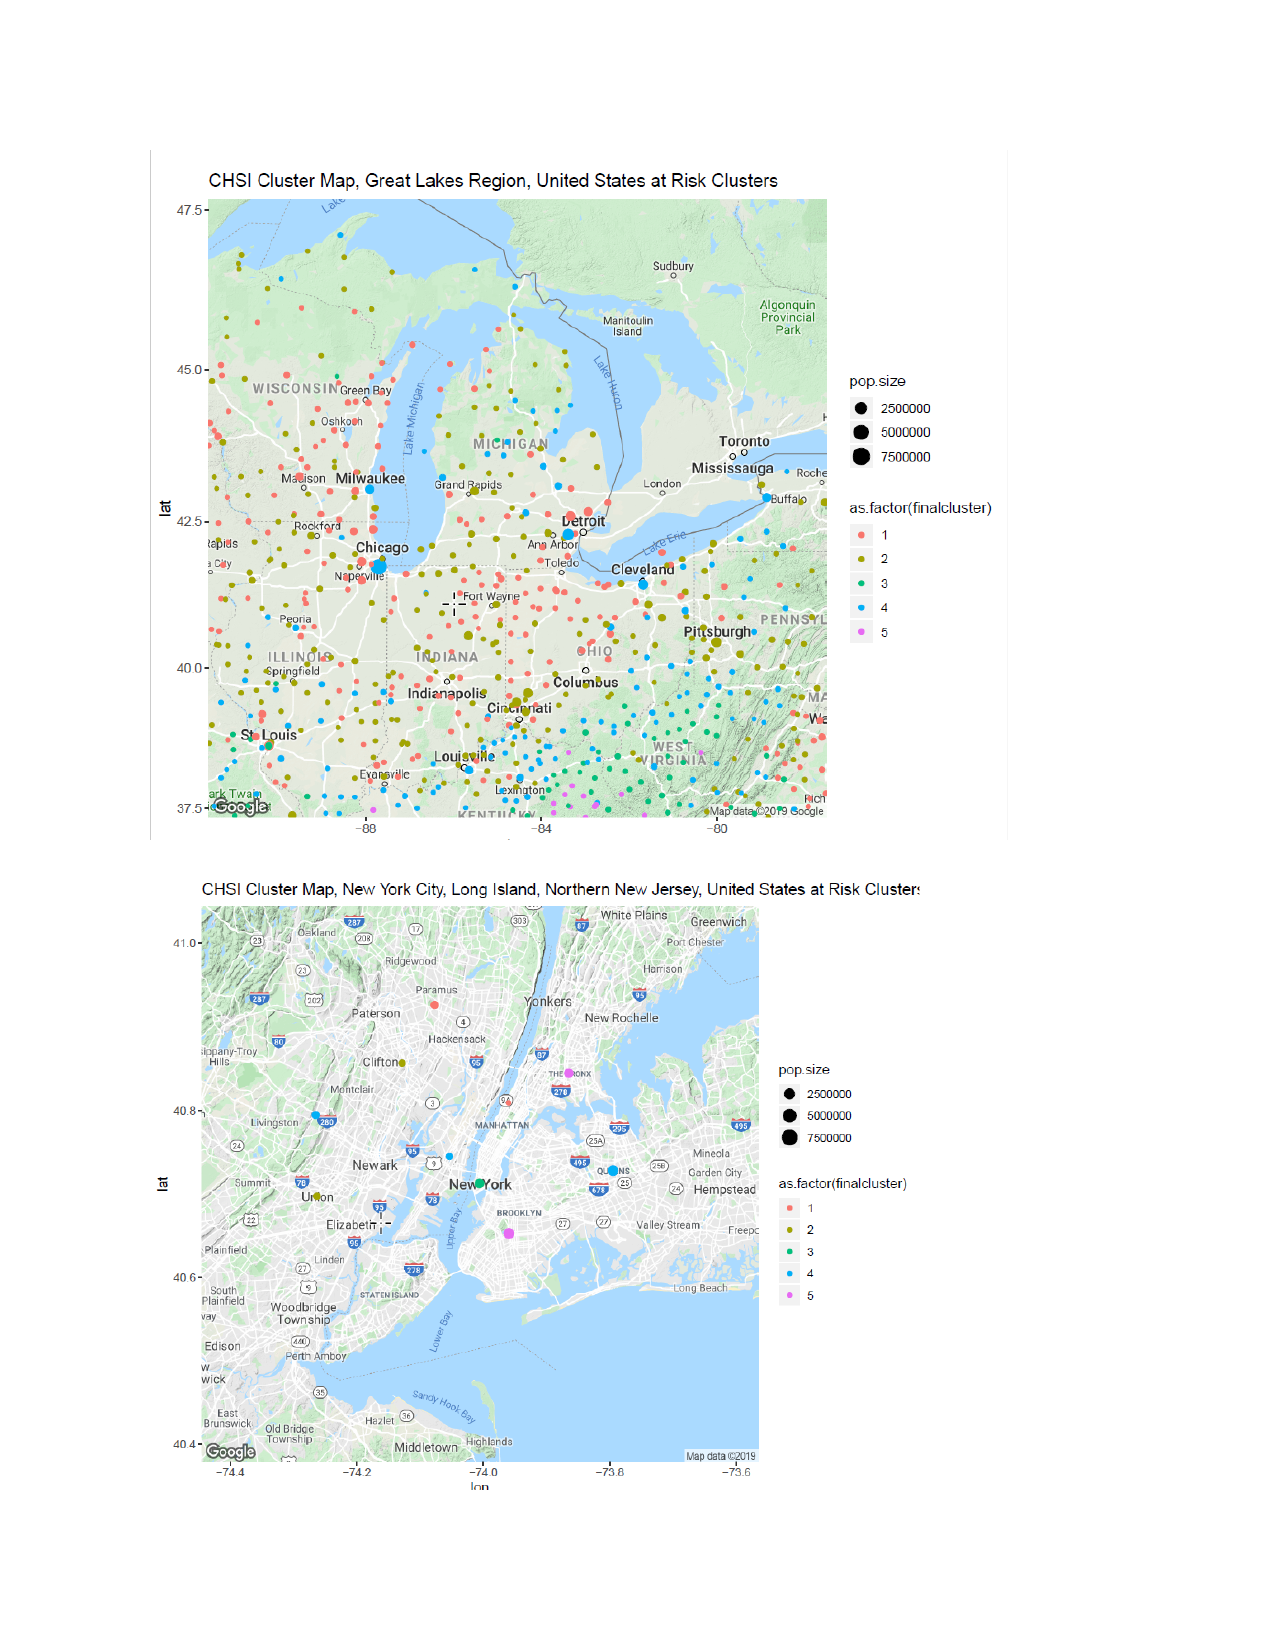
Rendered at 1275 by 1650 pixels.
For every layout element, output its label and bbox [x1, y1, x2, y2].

picture [150, 150, 1008, 840]
picture [150, 860, 920, 1490]
